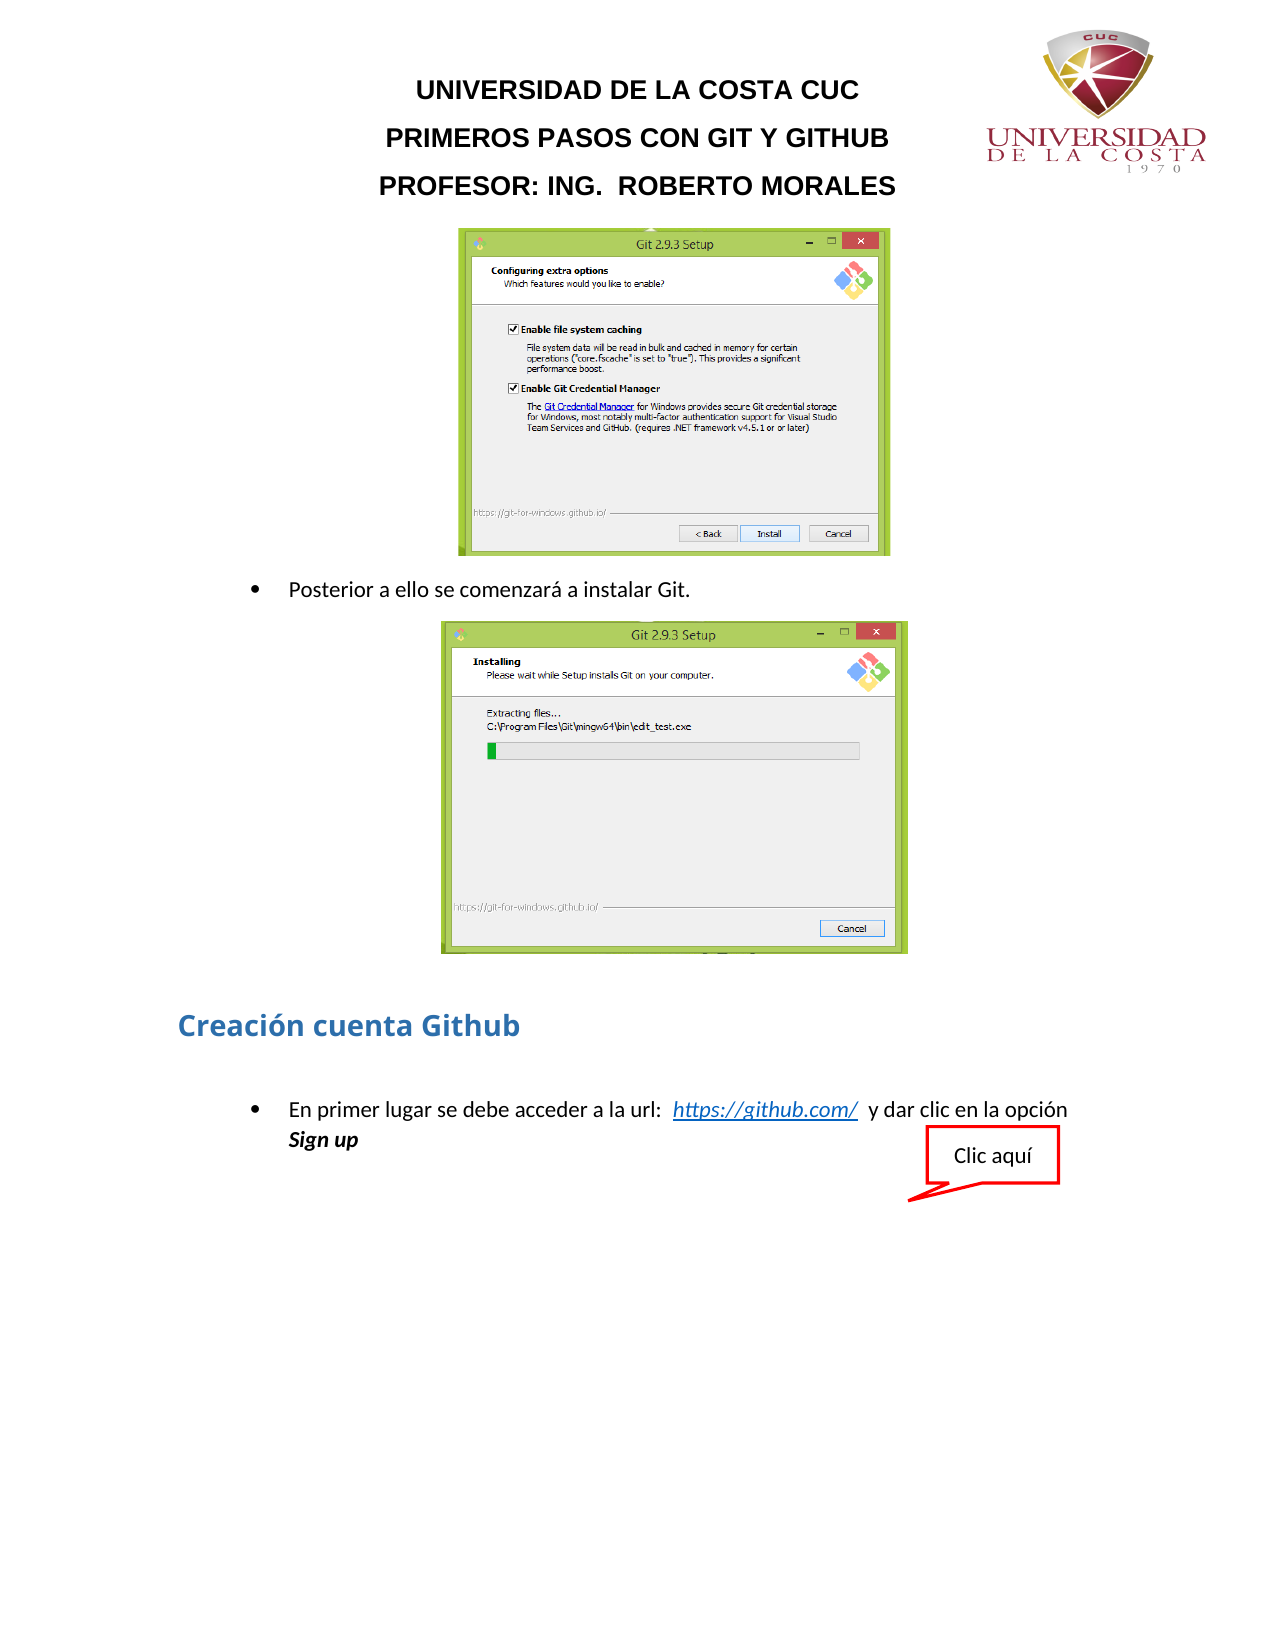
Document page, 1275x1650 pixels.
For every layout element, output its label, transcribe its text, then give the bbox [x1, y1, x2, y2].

picture [458, 228, 891, 556]
picture [983, 16, 1209, 185]
subtitle Creación cuenta Github [177, 1005, 1098, 1045]
list Posterior a ello se comenzará a instalar Git. [251, 575, 1098, 603]
list En primer lugar se debe acceder a la url: https://github.com/ y dar clic en la opción Sign up [251, 1095, 1098, 1153]
picture [441, 621, 908, 954]
